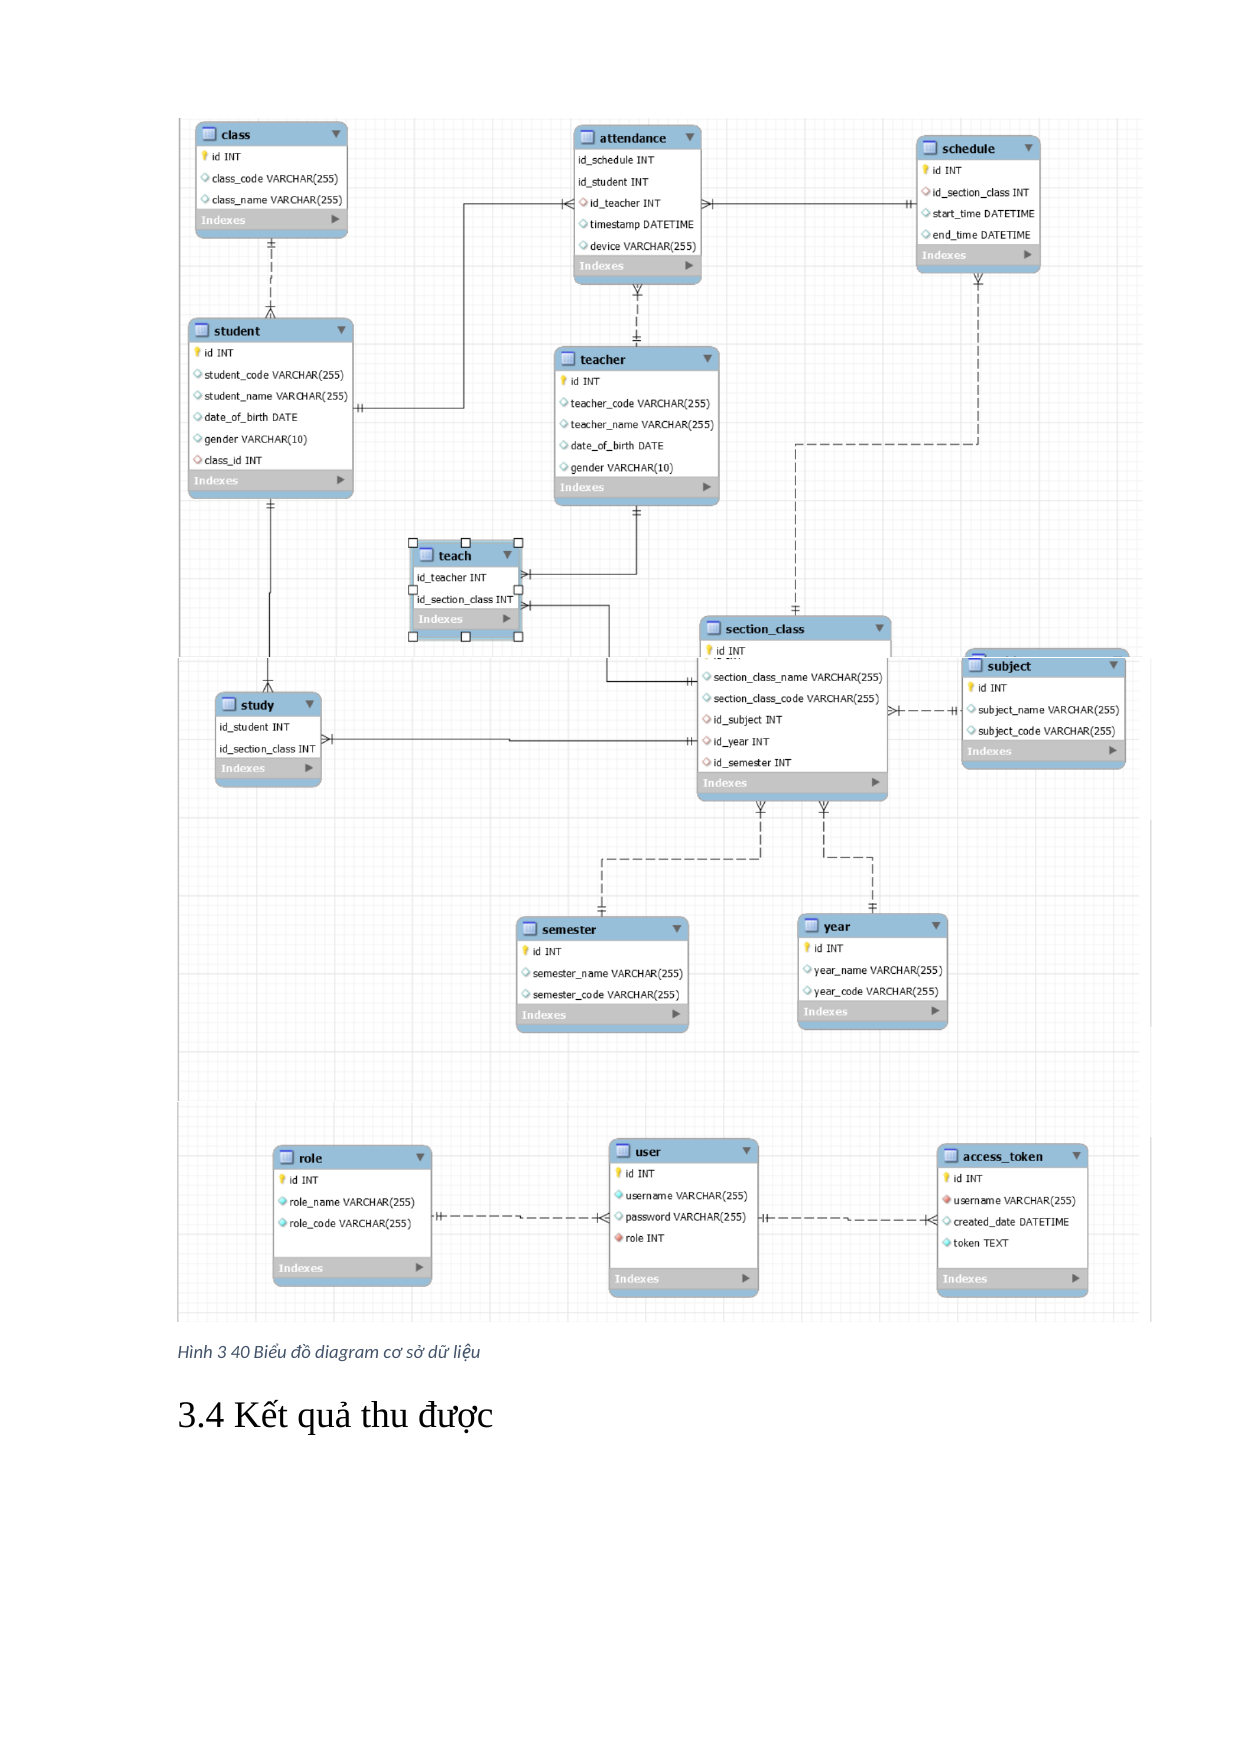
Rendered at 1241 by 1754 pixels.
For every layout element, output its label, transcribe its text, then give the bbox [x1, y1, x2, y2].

picture [177, 118, 1152, 657]
subtitle 3.4 Kết quả thu được [177, 1392, 1152, 1436]
picture [177, 658, 1152, 1101]
text Hình 3 40 Biểu đồ diagram cơ sở dữ liệu [177, 1340, 1152, 1363]
picture [177, 1102, 1152, 1322]
